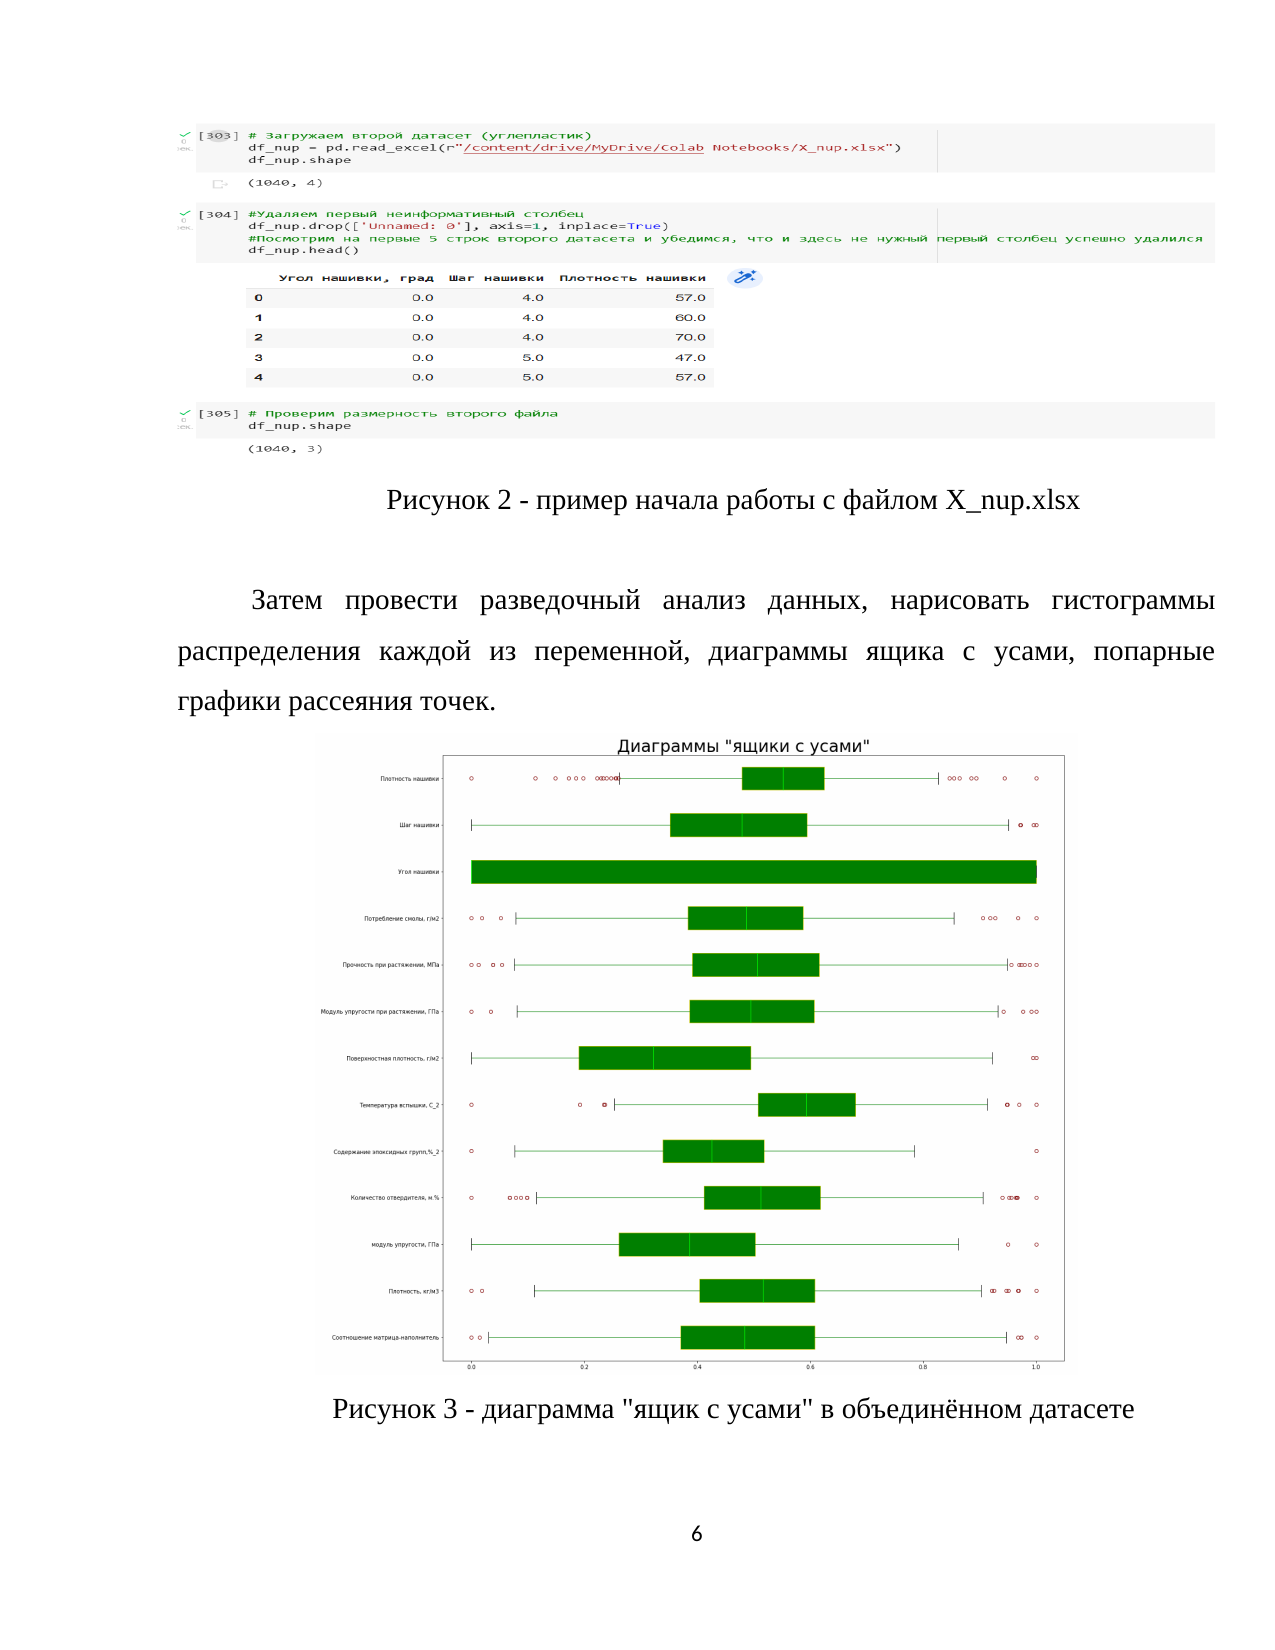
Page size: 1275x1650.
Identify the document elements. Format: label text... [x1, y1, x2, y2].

picture [177, 118, 1216, 466]
text Рисунок 3 - диаграмма "ящик с усами" в объединённом датасете [177, 1392, 1216, 1425]
text Рисунок 2 - пример начала работы с файлом X_nup.xlsx [177, 482, 1216, 515]
picture [315, 733, 1078, 1375]
text Затем провести разведочный анализ данных, нарисовать гистограммы распределения каждой из переменной, диаграммы ящика с усами, попарные графики рассеяния точек. [177, 582, 1216, 717]
